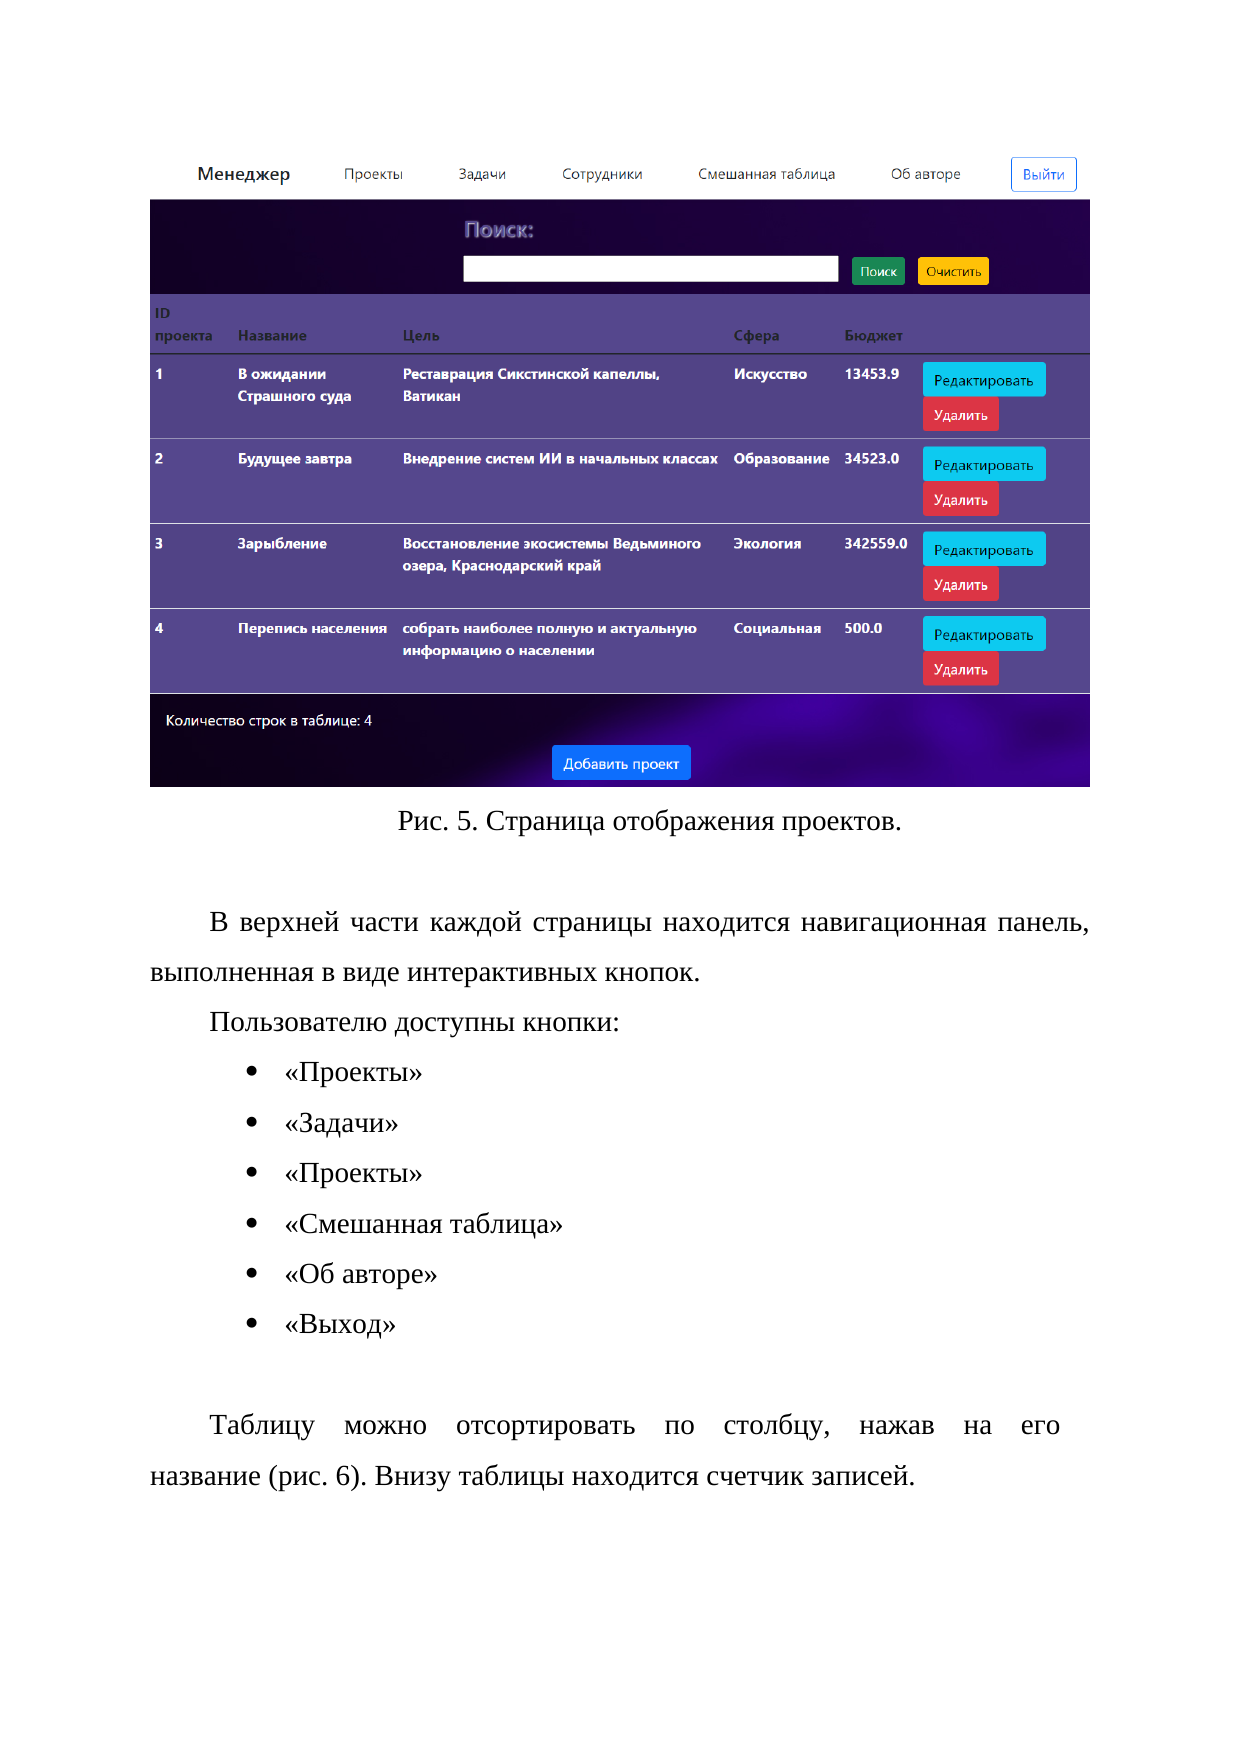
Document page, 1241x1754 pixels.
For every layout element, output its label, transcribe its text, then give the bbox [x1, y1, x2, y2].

list «Проекты» [247, 1155, 1090, 1189]
picture [150, 150, 1090, 787]
list «Задачи» [247, 1105, 1090, 1139]
text В верхней части каждой страницы находится навигационная панель, выполненная в виде интерактивных кнопок. [150, 904, 1090, 987]
text Пользователю доступны кнопки: [150, 1004, 1090, 1038]
text Таблицу можно отсортировать по столбцу, нажав на его название (рис. 6). Внизу таблицы находится счетчик записей. [150, 1407, 1090, 1491]
list «Выход» [247, 1307, 1090, 1340]
list «Проекты» [247, 1054, 1090, 1088]
text Рис. 5. Страница отображения проектов. [150, 803, 1090, 837]
list «Об авторе» [247, 1256, 1090, 1290]
list «Смешанная таблица» [247, 1206, 1090, 1239]
